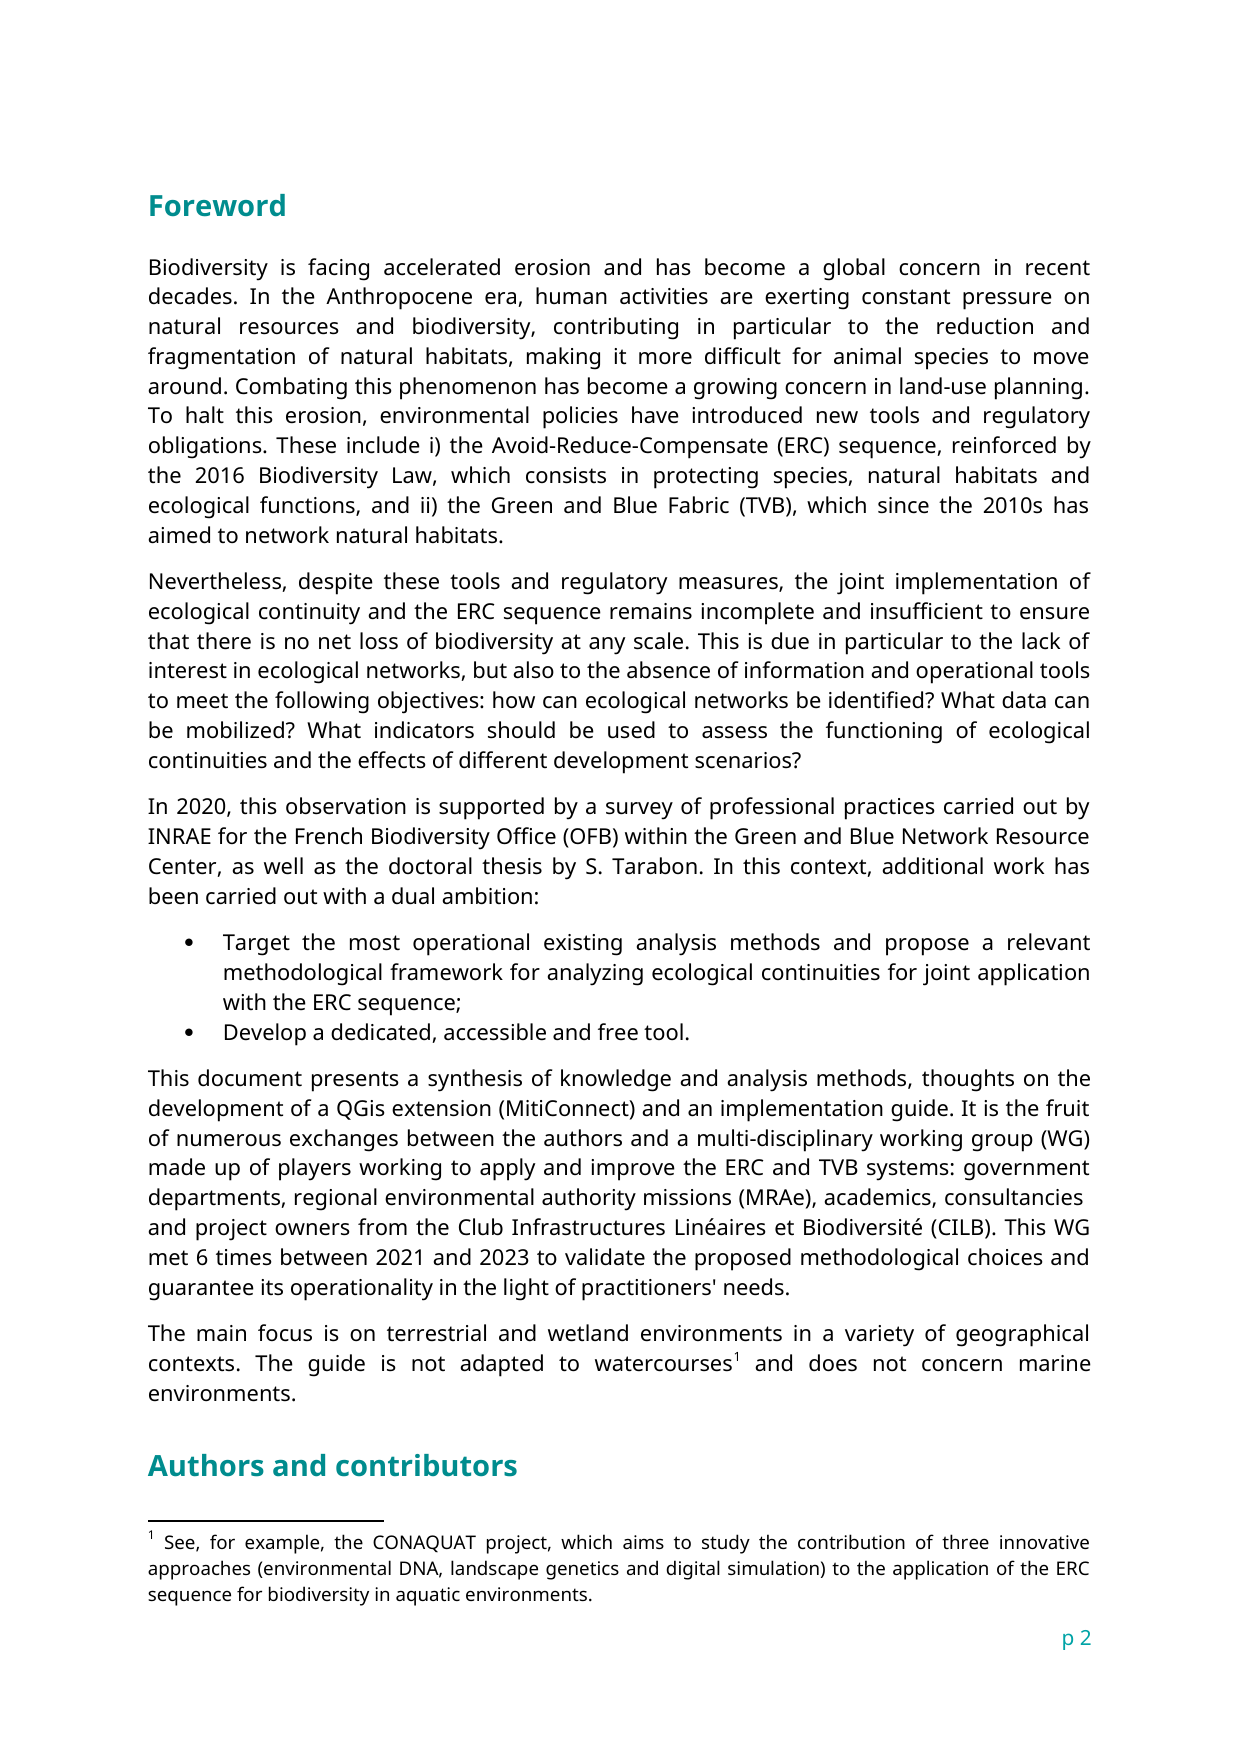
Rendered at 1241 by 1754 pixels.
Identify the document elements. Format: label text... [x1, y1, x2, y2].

text Biodiversity is facing accelerated erosion and has become a global concern in recent decades. In the Anthropocene era, human activities are exerting constant pressure on natural resources and biodiversity, contributing in particular to the reduction and fragmentation of natural habitats, making it more difficult for animal species to move around. Combating this phenomenon has become a growing concern in land-use planning. To halt this erosion, environmental policies have introduced new tools and regulatory obligations. These include i) the Avoid-Reduce-Compensate (ERC) sequence, reinforced by the 2016 Biodiversity Law, which consists in protecting species, natural habitats and ecological functions, and ii) the Green and Blue Fabric (TVB), which since the 2010s has aimed to network natural habitats. [148, 252, 1091, 549]
list Develop a dedicated, accessible and free tool. [185, 1017, 1091, 1046]
text In 2020, this observation is supported by a survey of professional practices carried out by INRAE for the French Biodiversity Office (OFB) within the Green and Blue Network Resource Center, as well as the doctoral thesis by S. Tarabon. In this context, additional work has been carried out with a dual ambition: [148, 791, 1091, 911]
text Nevertheless, despite these tools and regulatory measures, the joint implementation of ecological continuity and the ERC sequence remains incomplete and insufficient to ensure that there is no net loss of biodiversity at any scale. This is due in particular to the lack of interest in ecological networks, but also to the absence of information and operational tools to meet the following objectives: how can ecological networks be identified? What data can be mobilized? What indicators should be used to assess the functioning of ecological continuities and the effects of different development scenarios? [148, 566, 1091, 775]
text This document presents a synthesis of knowledge and analysis methods, thoughts on the development of a QGis extension (MitiConnect) and an implementation guide. It is the fruit of numerous exchanges between the authors and a multi-disciplinary working group (WG) made up of players working to apply and improve the ERC and TVB systems: government departments, regional environmental authority missions (MRAe), academics, consultancies and project owners from the Club Infrastructures Linéaires et Biodiversité (CILB). This WG met 6 times between 2021 and 2023 to validate the proposed methodological choices and guarantee its operationality in the light of practitioners' needs. [148, 1063, 1091, 1301]
text The main focus is on terrestrial and wetland environments in a variety of geographical contexts. The guide is not adapted to watercourses and does not concern marine environments. [148, 1318, 1091, 1407]
list Target the most operational existing analysis methods and propose a relevant methodological framework for analyzing ecological continuities for joint application with the ERC sequence; [185, 927, 1091, 1017]
subtitle Authors and contributors [148, 1445, 1091, 1484]
subtitle Foreword [148, 185, 1091, 225]
